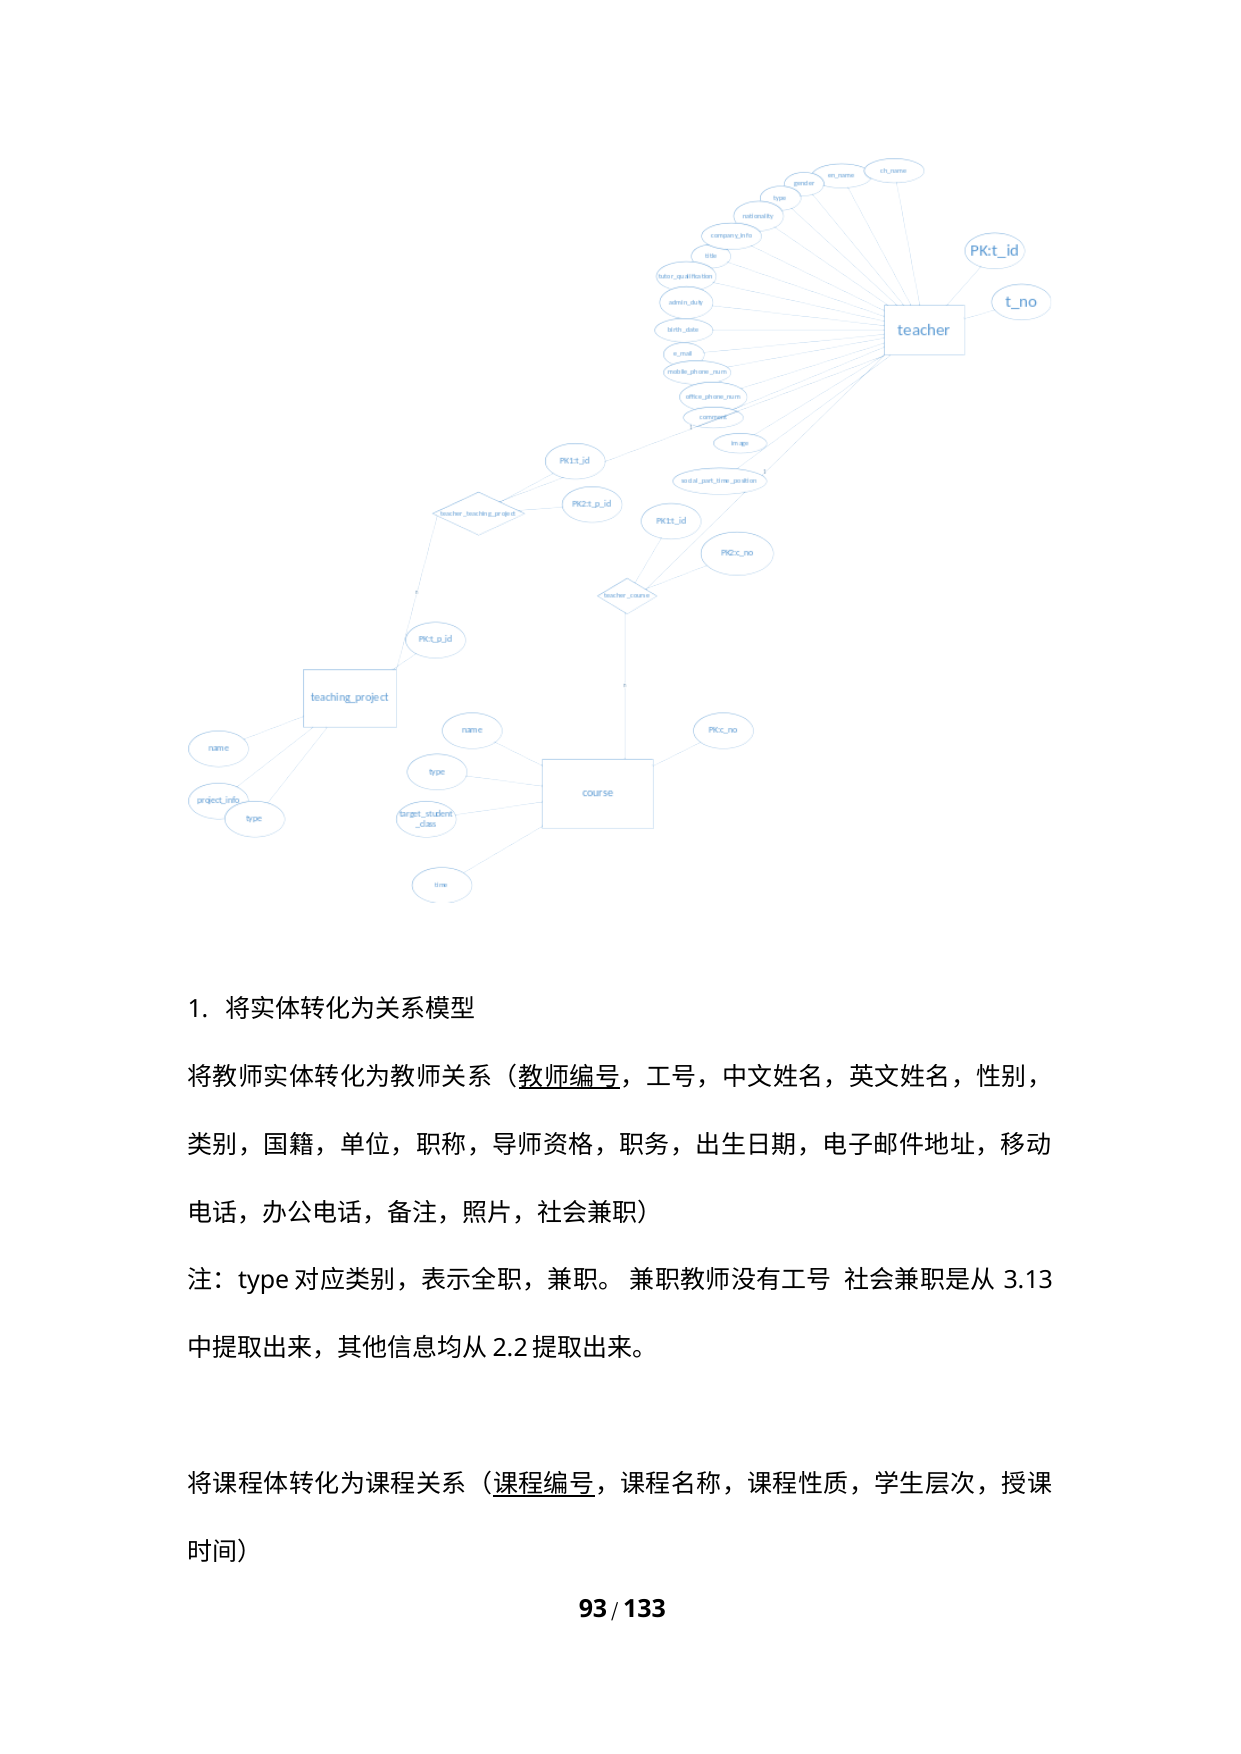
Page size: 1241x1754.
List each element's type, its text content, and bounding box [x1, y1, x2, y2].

text 注：type对应类别，表示全职，兼职。 兼职教师没有工号 社会兼职是从3.13中提取出来，其他信息均从2.2提取出来。 [187, 1244, 1053, 1448]
text 将课程体转化为课程关系（课程编号，课程名称，课程性质，学生层次，授课时间） [187, 1448, 1053, 1584]
list 将实体转化为关系模型 [187, 972, 1053, 1040]
text 将教师实体转化为教师关系（教师编号，工号，中文姓名，英文姓名，性别，类别，国籍，单位，职称，导师资格，职务，出生日期，电子邮件地址，移动电话，办公电话，备注，照片，社会兼职） [187, 1040, 1053, 1244]
